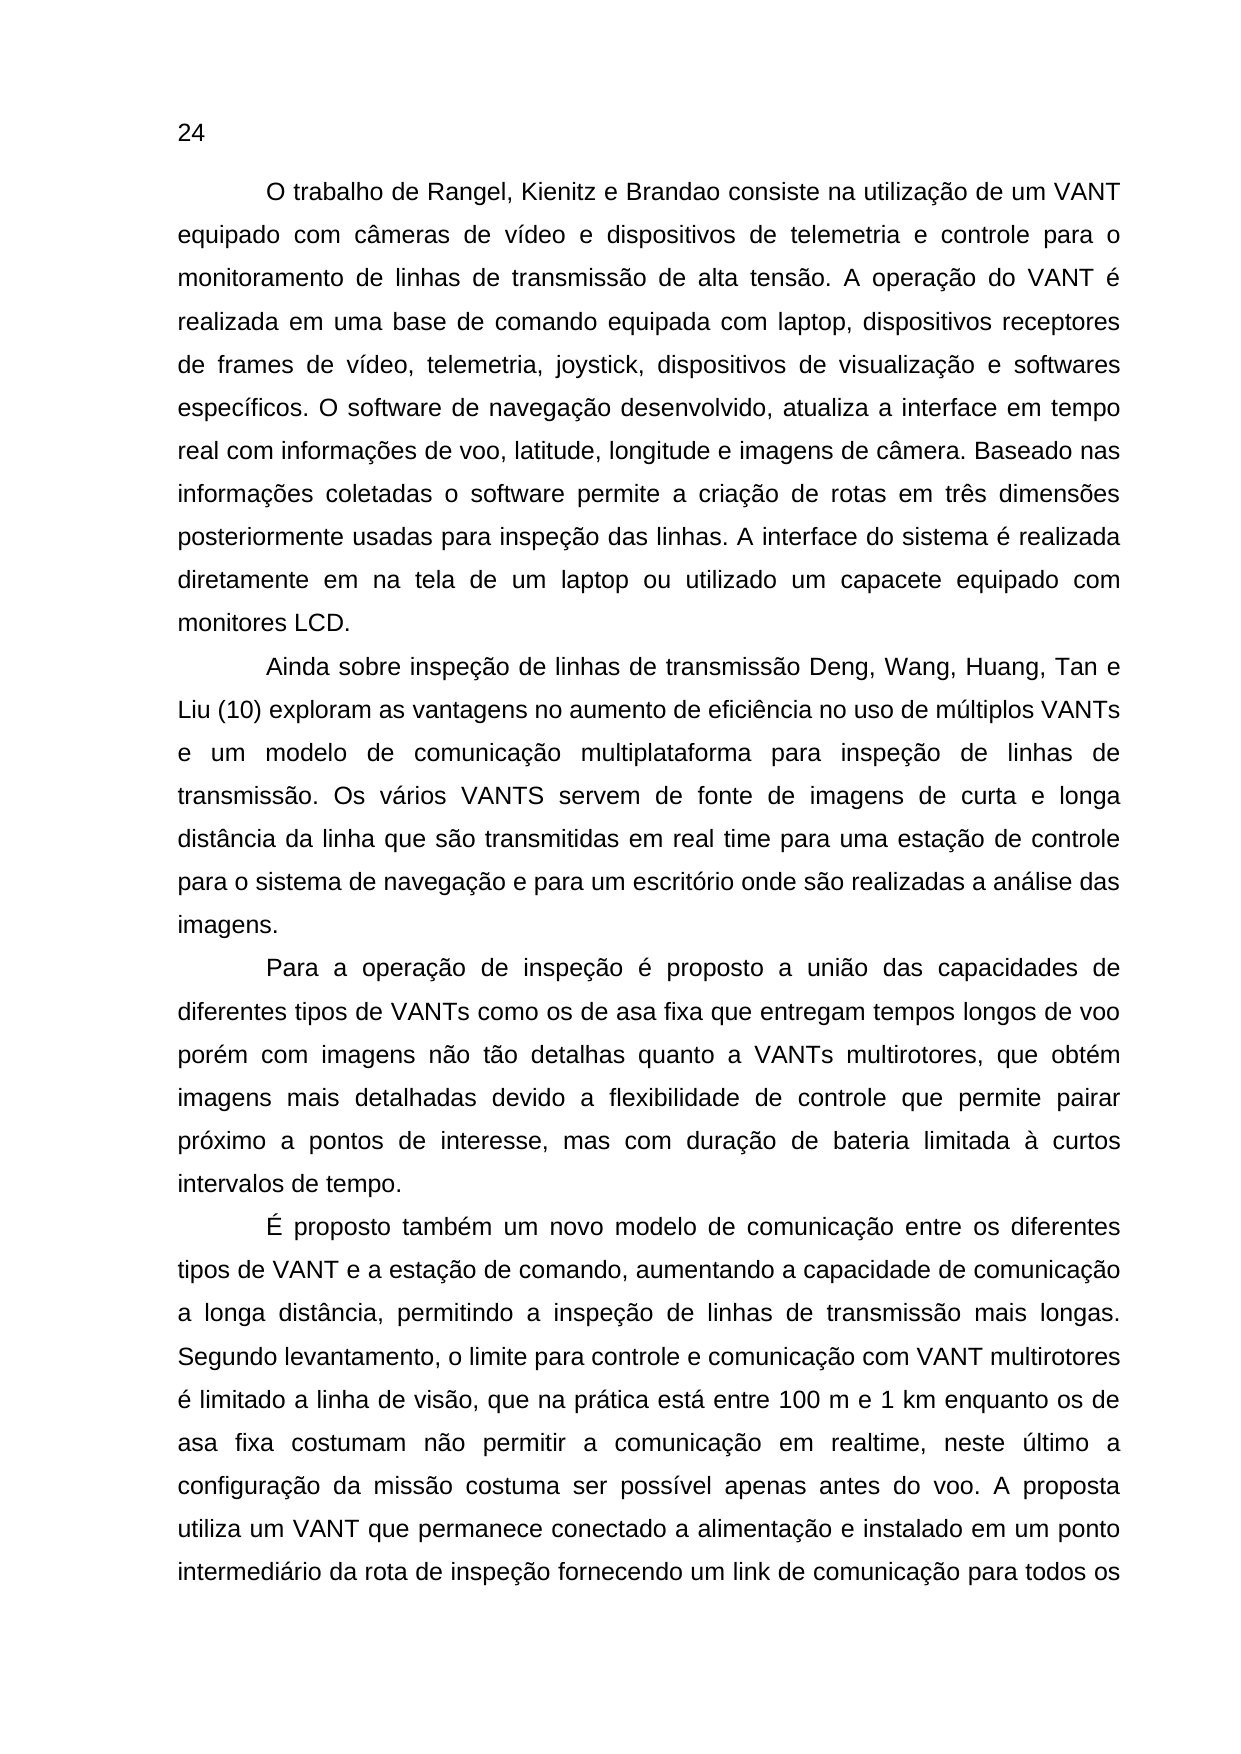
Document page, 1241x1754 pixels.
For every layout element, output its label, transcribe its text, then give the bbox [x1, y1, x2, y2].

text Para a operação de inspeção é proposto a união das capacidades de diferentes tipos de VANTs como os de asa fixa que entregam tempos longos de voo porém com imagens não tão detalhas quanto a VANTs multirotores, que obtém imagens mais detalhadas devido a flexibilidade de controle que permite pairar próximo a pontos de interesse, mas com duração de bateria limitada à curtos intervalos de tempo. [177, 953, 1122, 1198]
text O trabalho de Rangel, Kienitz e Brandao consiste na utilização de um VANT equipado com câmeras de vídeo e dispositivos de telemetria e controle para o monitoramento de linhas de transmissão de alta tensão. A operação do VANT é realizada em uma base de comando equipada com laptop, dispositivos receptores de frames de vídeo, telemetria, joystick, dispositivos de visualização e softwares específicos. O software de navegação desenvolvido, atualiza a interface em tempo real com informações de voo, latitude, longitude e imagens de câmera. Baseado nas informações coletadas o software permite a criação de rotas em três dimensões posteriormente usadas para inspeção das linhas. A interface do sistema é realizada diretamente em na tela de um laptop ou utilizado um capacete equipado com monitores LCD. [177, 177, 1122, 637]
text Ainda sobre inspeção de linhas de transmissão Deng, Wang, Huang, Tan e Liu exploram as vantagens no aumento de eficiência no uso de múltiplos VANTs e um modelo de comunicação multiplataforma para inspeção de linhas de transmissão. Os vários VANTS servem de fonte de imagens de curta e longa distância da linha que são transmitidas em real time para uma estação de controle para o sistema de navegação e para um escritório onde são realizadas a análise das imagens. [177, 652, 1122, 939]
